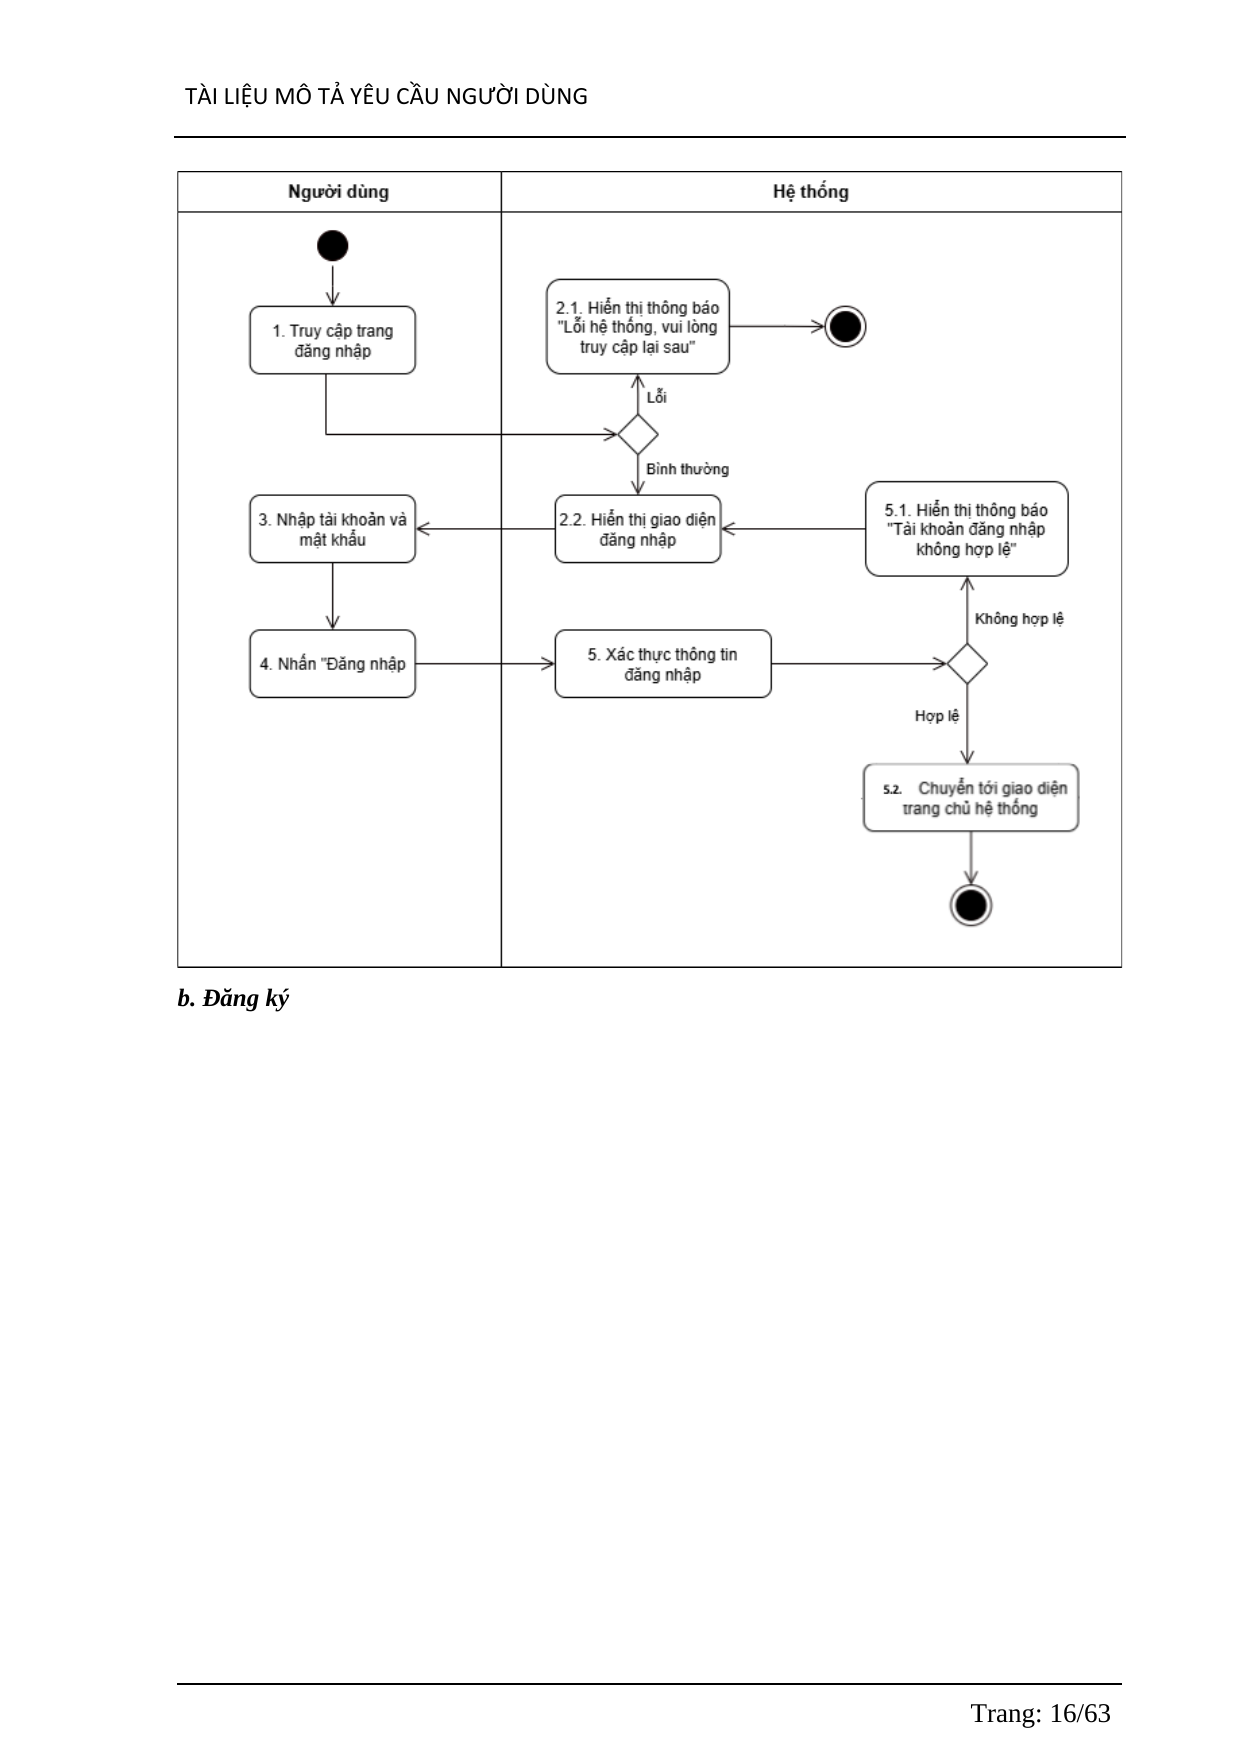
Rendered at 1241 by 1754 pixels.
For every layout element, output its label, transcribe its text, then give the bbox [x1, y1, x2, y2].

picture [177, 171, 1123, 968]
text b. Đăng ký [177, 983, 1122, 1012]
